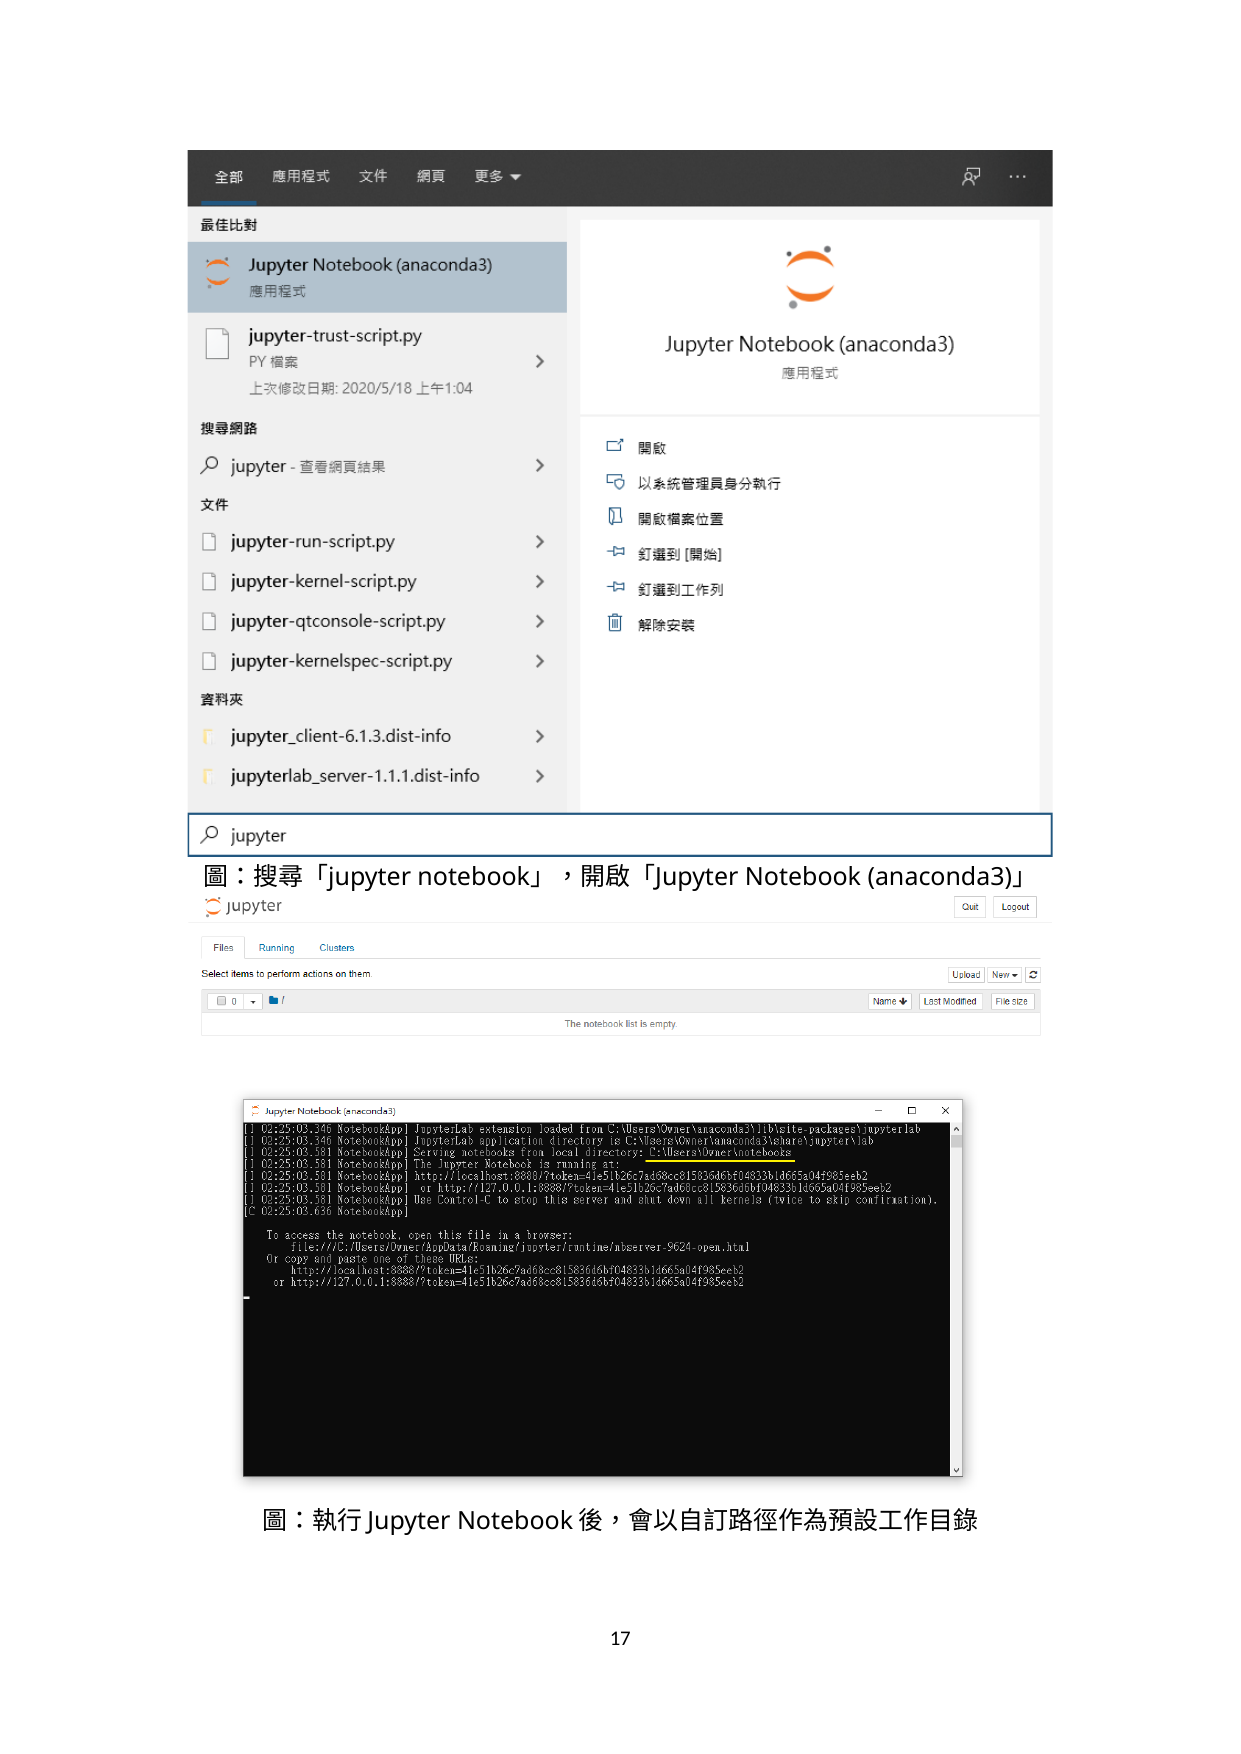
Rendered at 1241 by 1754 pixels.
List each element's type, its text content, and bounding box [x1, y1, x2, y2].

text 圖：執行Jupyter Notebook後，會以自訂路徑作為預設工作目錄 [187, 1501, 1053, 1537]
text 圖：搜尋「jupyter notebook」，開啟「Jupyter Notebook (anaconda3)」 [187, 857, 1053, 892]
picture [188, 892, 1052, 1501]
picture [187, 150, 1053, 857]
